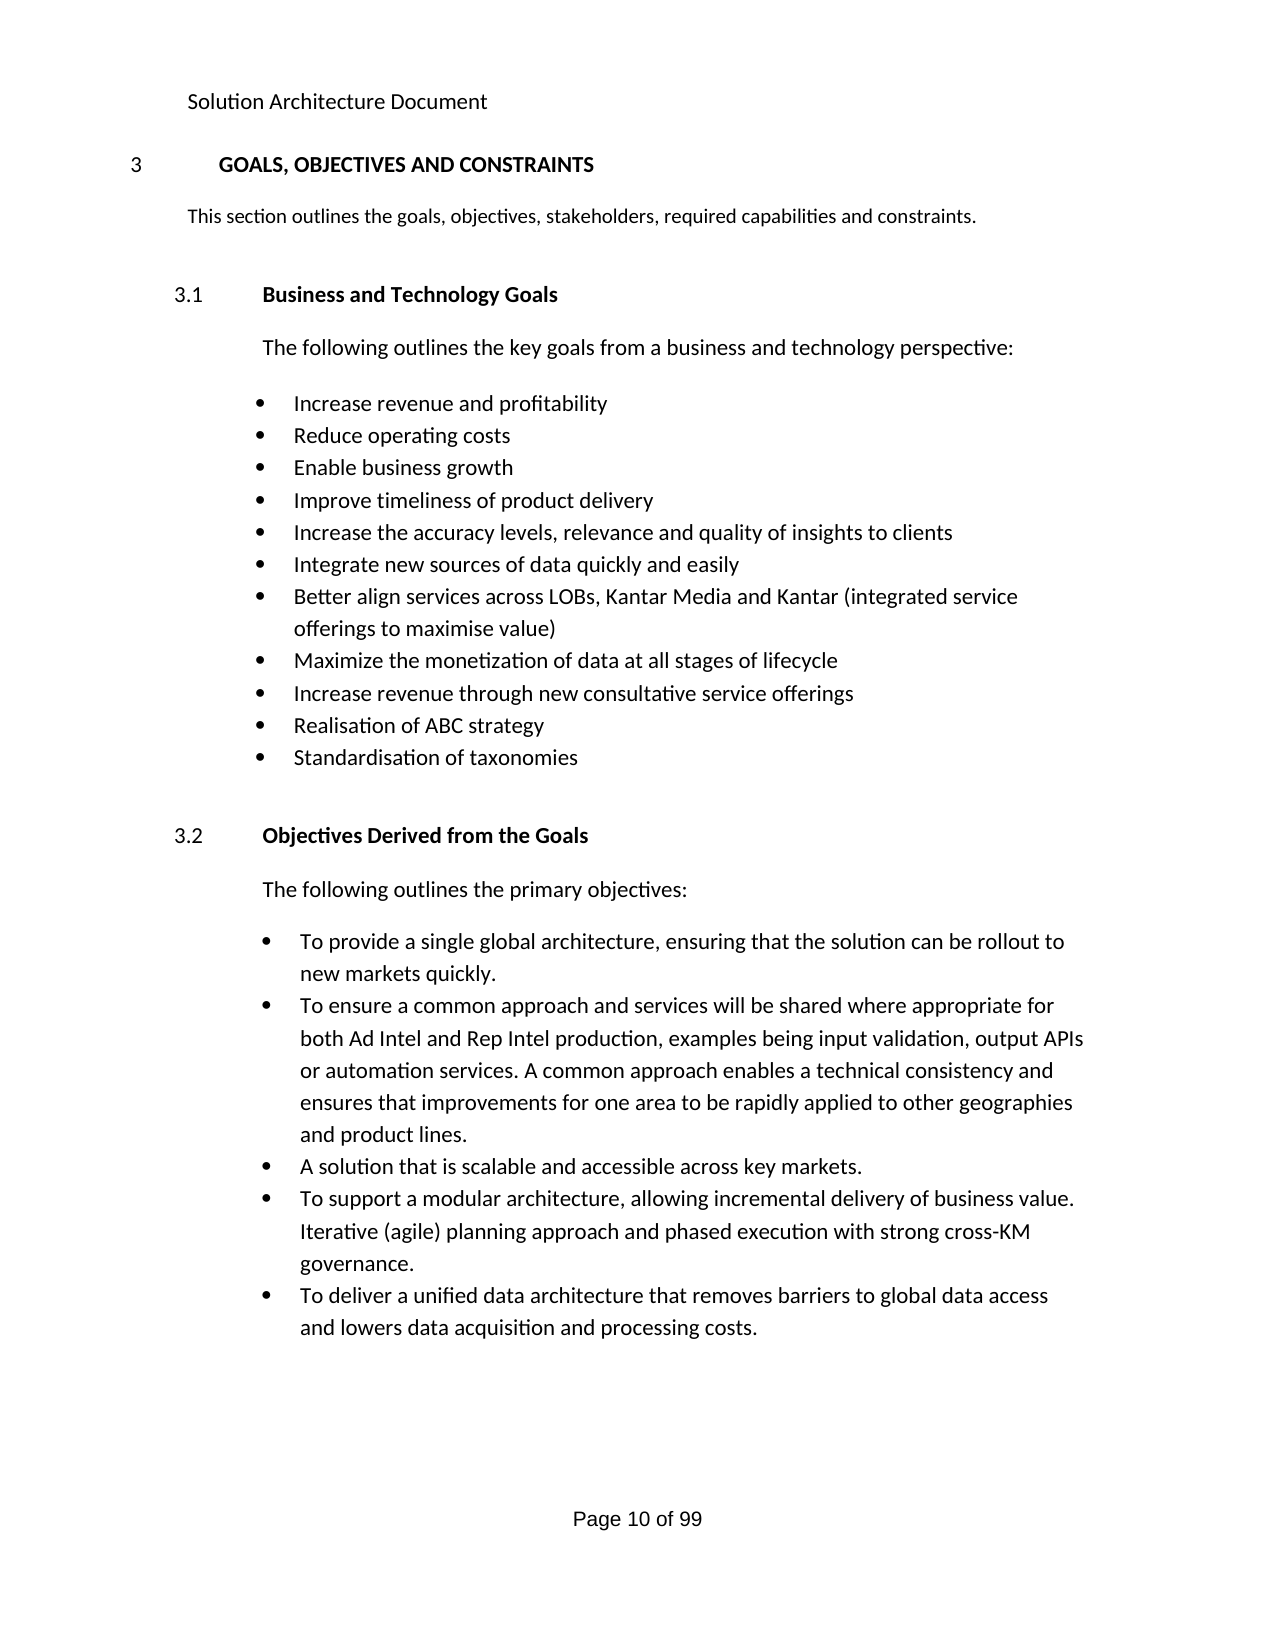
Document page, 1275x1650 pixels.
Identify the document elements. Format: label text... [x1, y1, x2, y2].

text The following outlines the key goals from a business and technology perspective: [262, 333, 1087, 361]
list To support a modular architecture, allowing incremental delivery of business value. Iterative (agile) planning approach and phased execution with strong cross-KM governance. [262, 1184, 1087, 1277]
list Maximize the monetization of data at all stages of lifecycle [256, 647, 1087, 675]
list To provide a single global architecture, ensuring that the solution can be rollout to new markets quickly. [262, 927, 1087, 987]
list Increase the accuracy levels, relevance and quality of insights to clients [256, 518, 1087, 546]
list Better align services across LOBs, Kantar Media and Kantar (integrated service offerings to maximise value) [256, 582, 1087, 642]
subtitle Objectives Derived from the Goals [174, 822, 1087, 850]
list Reduce operating costs [256, 421, 1087, 449]
text The following outlines the primary objectives: [262, 875, 1087, 903]
subtitle Goals, objectives and Constraints [130, 150, 1087, 178]
subtitle Business and Technology Goals [174, 280, 1087, 308]
list To ensure a common approach and services will be shared where appropriate for both Ad Intel and Rep Intel production, examples being input validation, output APIs or automation services. A common approach enables a technical consistency and ensures that improvements for one area to be rapidly applied to other geographies and product lines. [262, 991, 1087, 1148]
text This section outlines the goals, objectives, stakeholders, required capabilities and constraints. [187, 203, 1087, 229]
list Increase revenue and profitability [256, 389, 1087, 417]
list Integrate new sources of data quickly and easily [256, 550, 1087, 578]
list A solution that is scalable and accessible across key markets. [262, 1152, 1087, 1180]
list Standardisation of taxonomies [256, 743, 1087, 771]
list Realisation of ABC strategy [256, 711, 1087, 739]
list Enable business growth [256, 453, 1087, 482]
list To deliver a unified data architecture that removes barriers to global data access and lowers data acquisition and processing costs. [262, 1281, 1087, 1341]
list Improve timeliness of product delivery [256, 486, 1087, 514]
list Increase revenue through new consultative service offerings [256, 679, 1087, 707]
